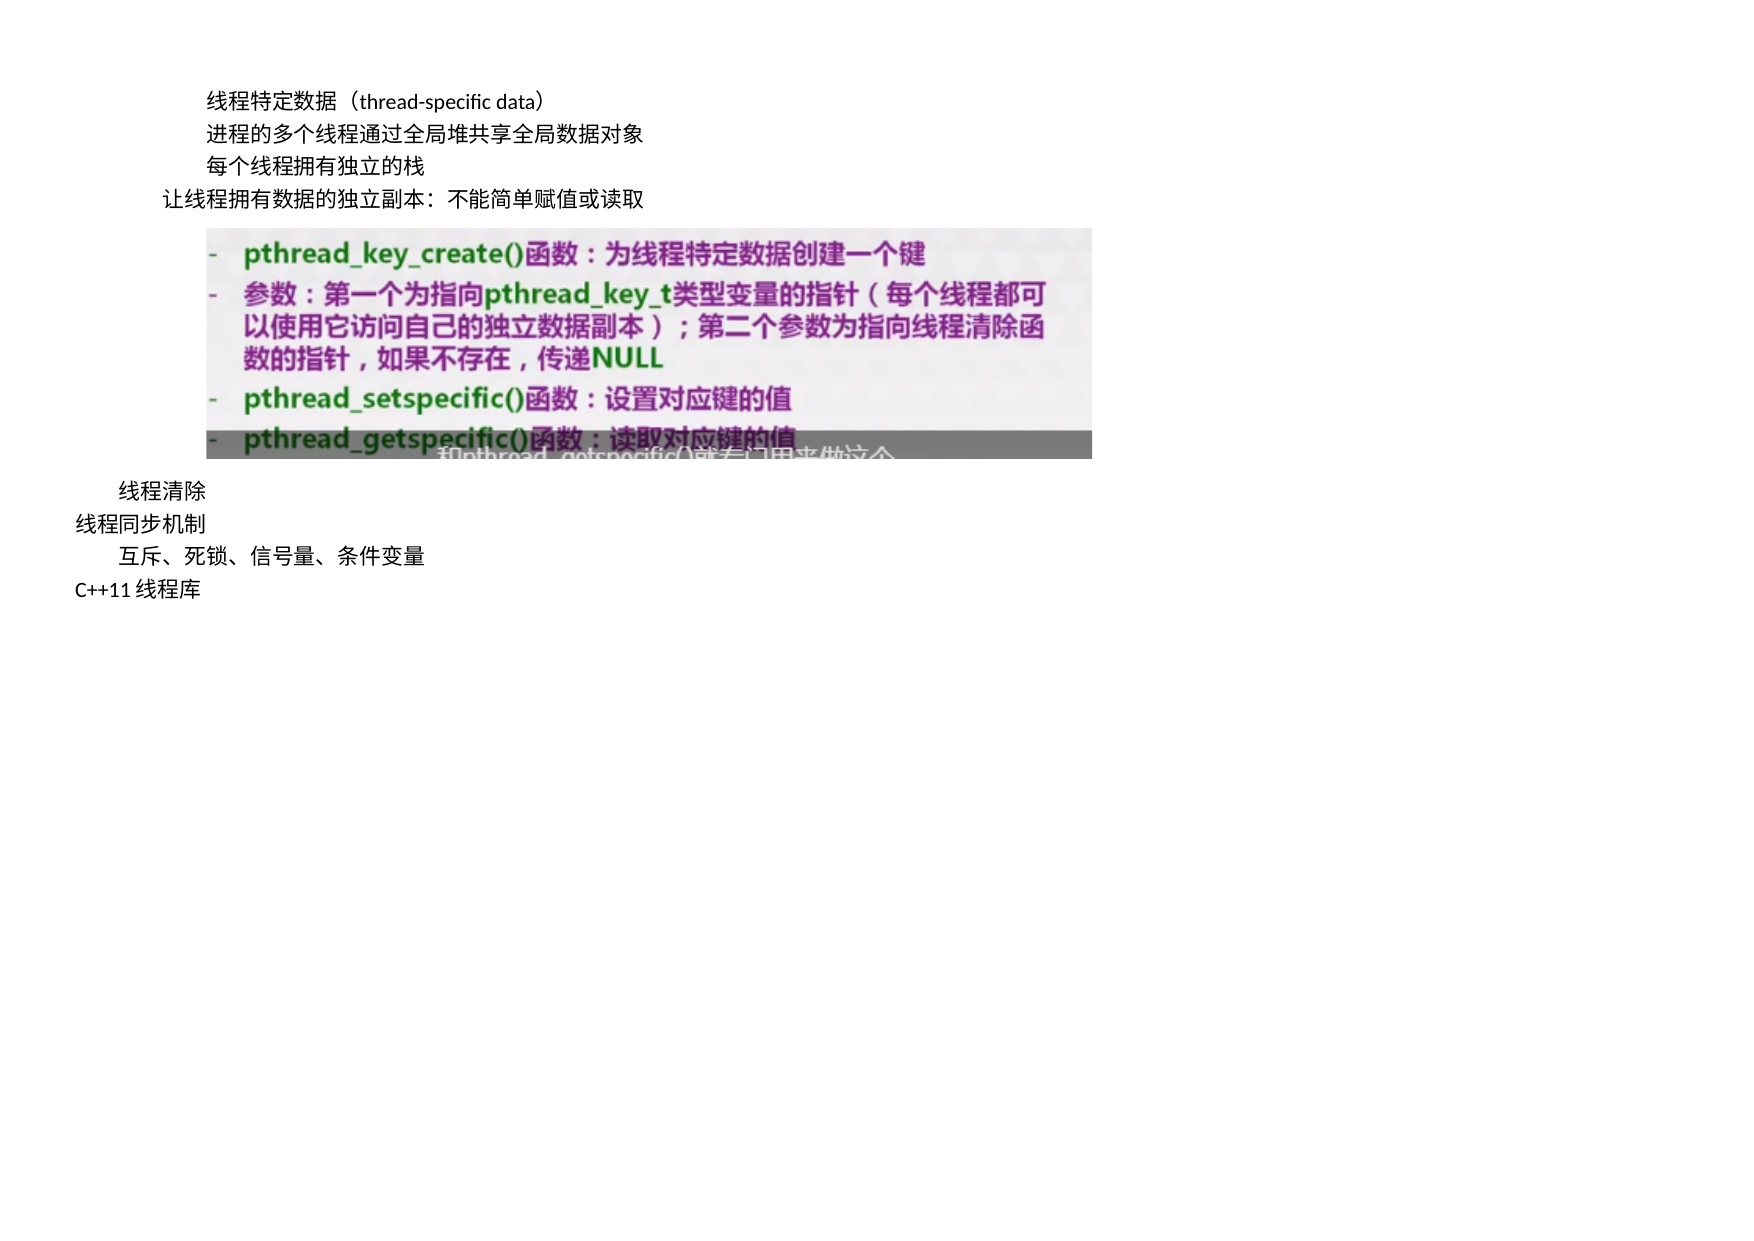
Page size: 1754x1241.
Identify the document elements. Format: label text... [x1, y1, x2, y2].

text 线程同步机制 [75, 506, 1679, 539]
text 进程的多个线程通过全局堆共享全局数据对象 [75, 116, 1679, 149]
text 互斥、死锁、信号量、条件变量 [75, 539, 1679, 571]
text 让线程拥有数据的独立副本：不能简单赋值或读取 [75, 181, 1679, 214]
text 线程特定数据（thread-specific data） [75, 84, 1679, 116]
text 线程清除 [75, 474, 1679, 506]
text C++11线程库 [75, 571, 1679, 604]
text 每个线程拥有独立的栈 [75, 149, 1679, 181]
picture [206, 228, 1093, 459]
